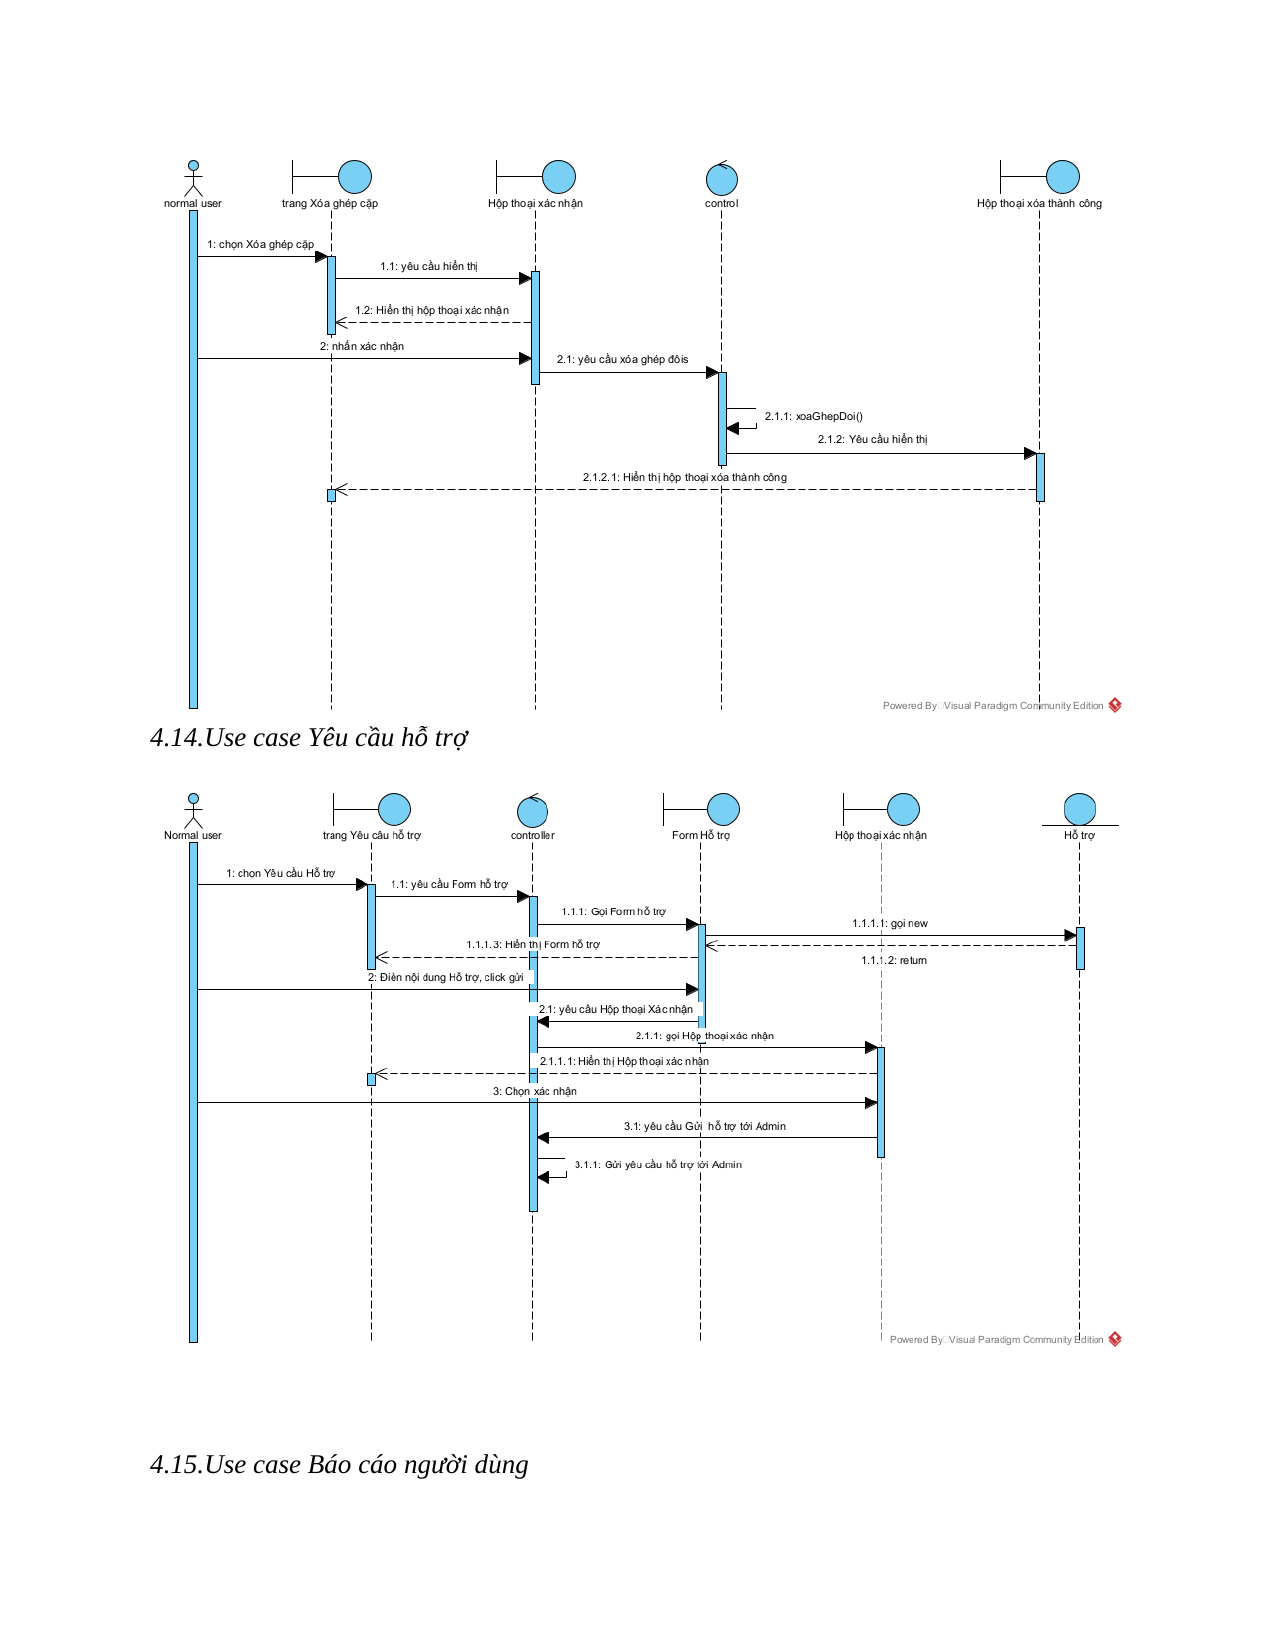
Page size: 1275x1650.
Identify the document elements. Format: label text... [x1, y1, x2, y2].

picture [150, 150, 1125, 721]
picture [150, 782, 1125, 1355]
text 4.15.Use case Báo cáo người dùng [150, 1448, 1125, 1479]
text 4.14.Use case Yêu cầu hỗ trợ [150, 721, 1125, 752]
